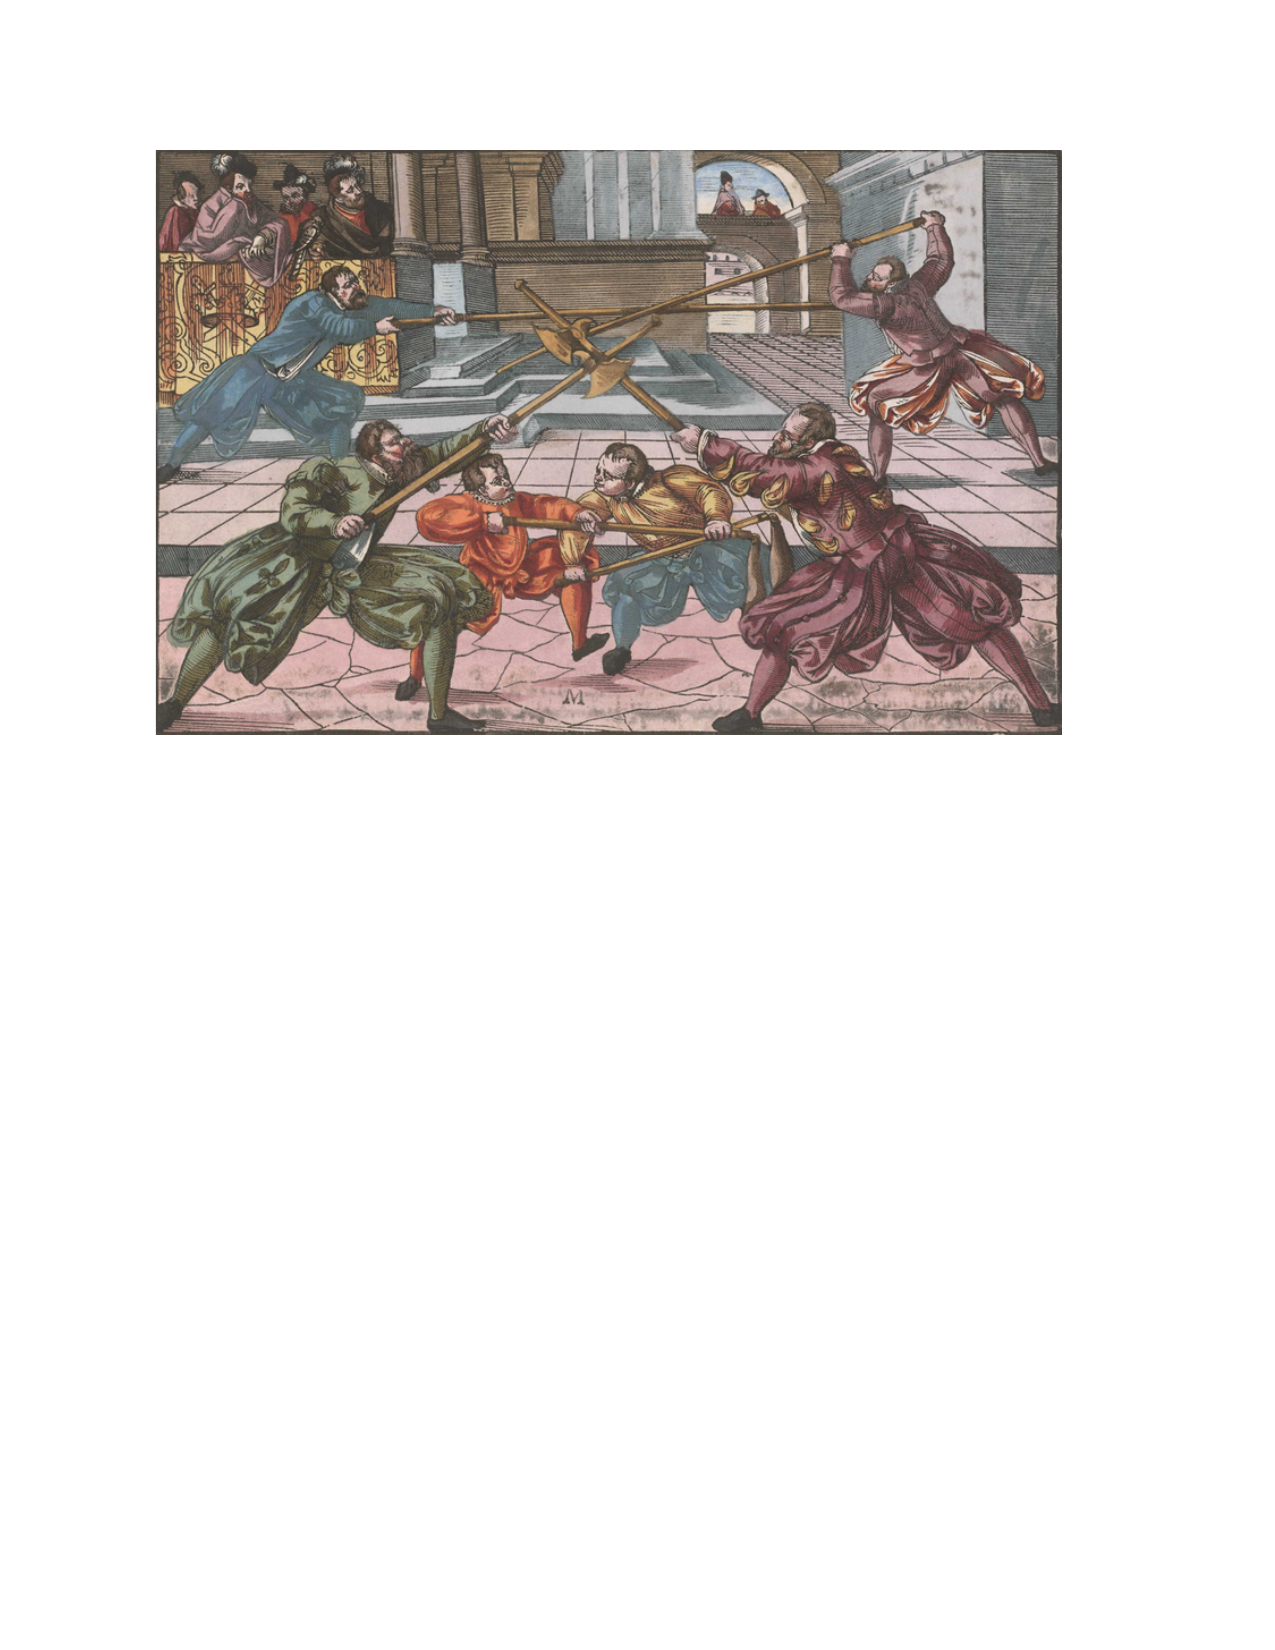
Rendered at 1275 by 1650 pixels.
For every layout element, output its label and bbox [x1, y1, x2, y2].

picture [155, 150, 1062, 735]
